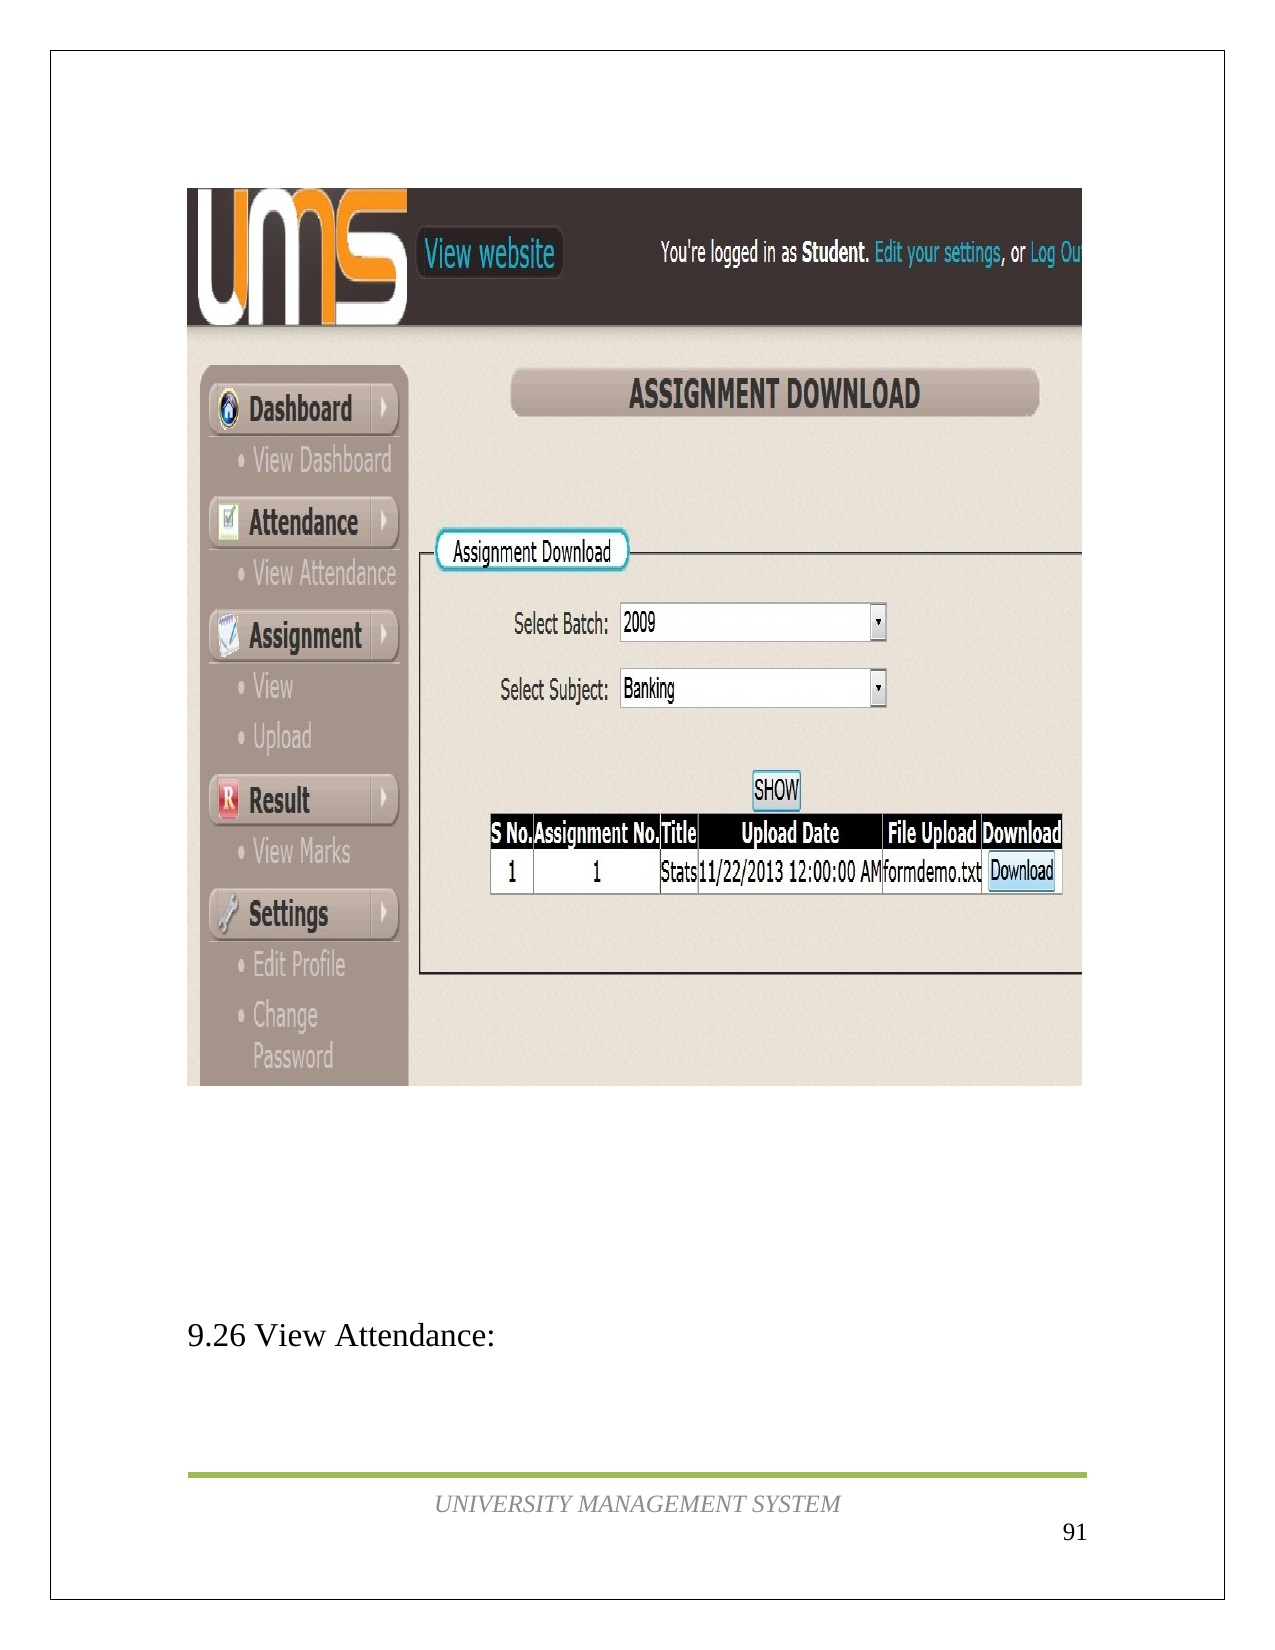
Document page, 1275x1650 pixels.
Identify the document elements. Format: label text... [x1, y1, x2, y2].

text 9.26 View Attendance: [187, 1316, 1087, 1354]
picture [187, 188, 1082, 1086]
